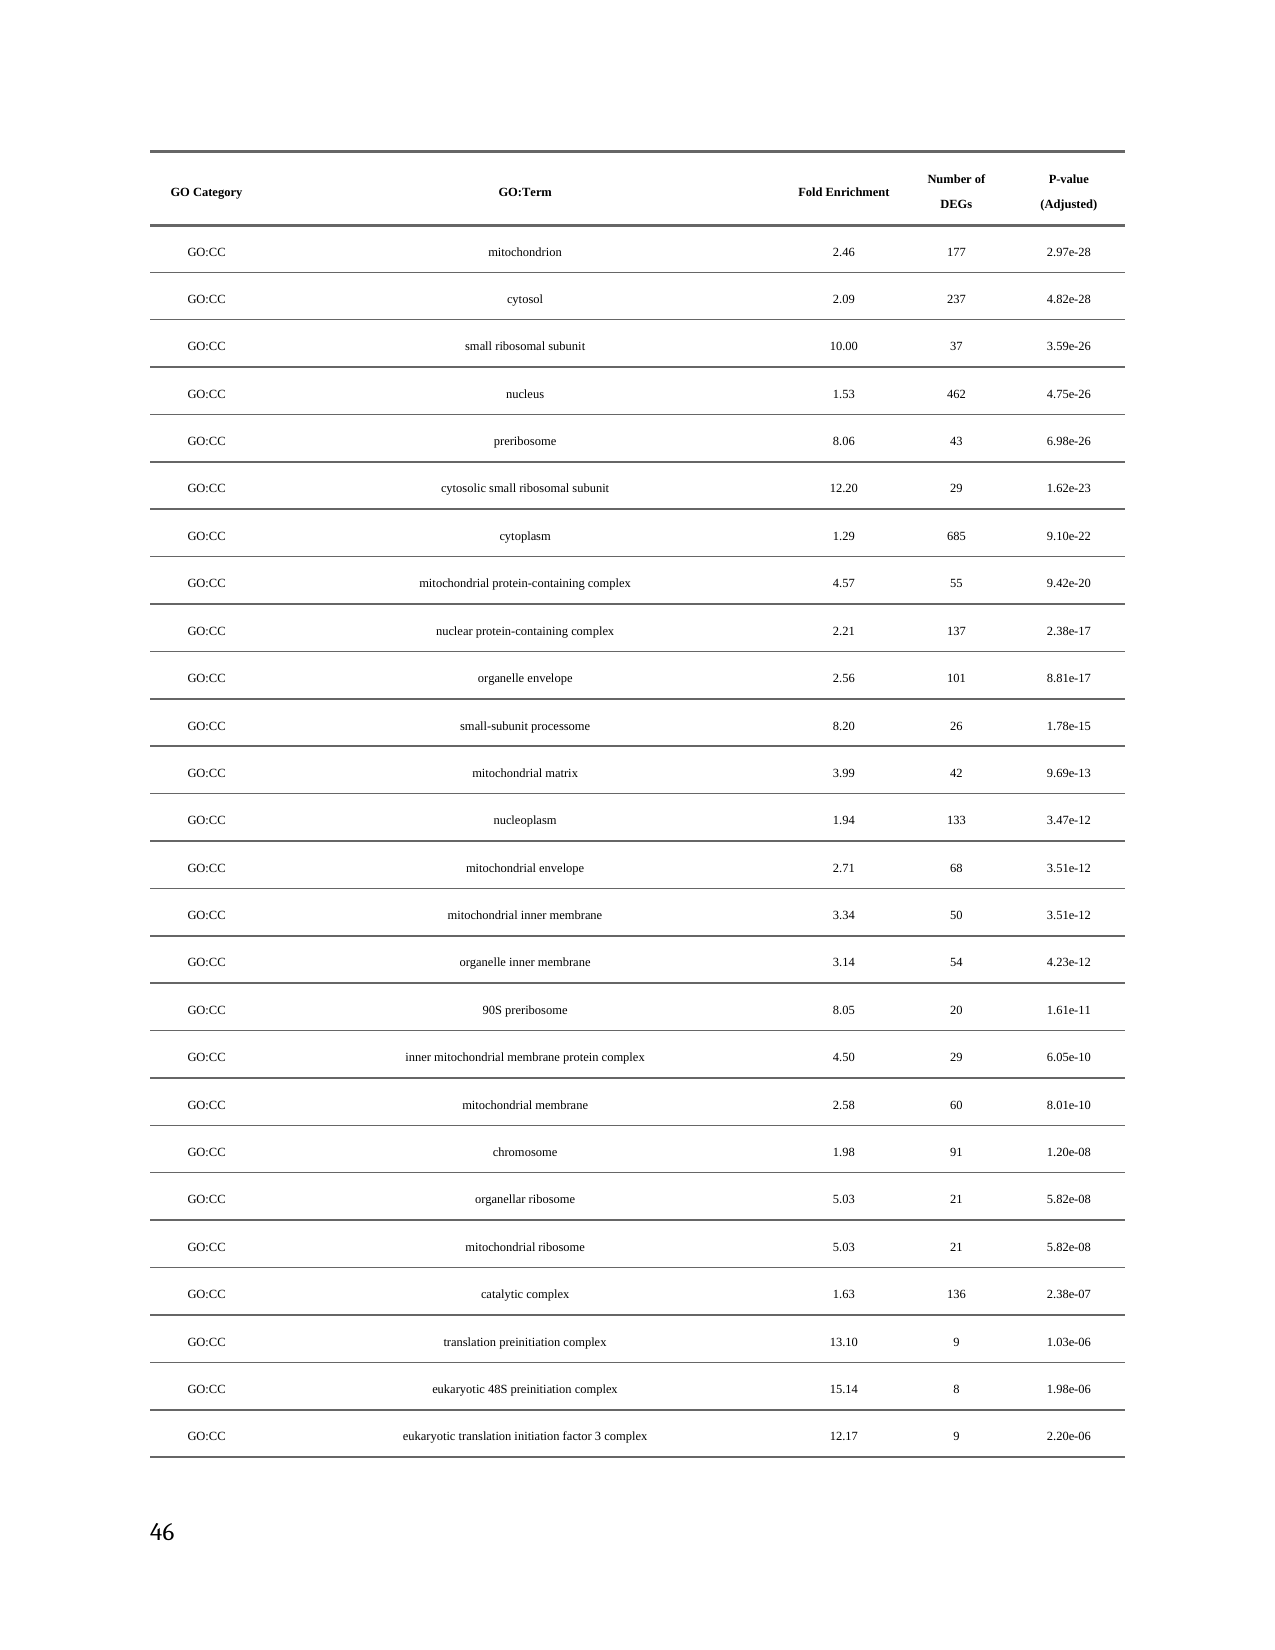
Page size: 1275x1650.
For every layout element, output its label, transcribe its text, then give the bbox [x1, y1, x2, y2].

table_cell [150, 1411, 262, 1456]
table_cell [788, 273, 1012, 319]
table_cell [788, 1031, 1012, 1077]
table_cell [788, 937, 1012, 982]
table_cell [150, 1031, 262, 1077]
table_header GO Category [150, 153, 262, 224]
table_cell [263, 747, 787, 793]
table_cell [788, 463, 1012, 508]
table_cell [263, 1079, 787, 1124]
table_header Fold Enrichment [788, 153, 900, 224]
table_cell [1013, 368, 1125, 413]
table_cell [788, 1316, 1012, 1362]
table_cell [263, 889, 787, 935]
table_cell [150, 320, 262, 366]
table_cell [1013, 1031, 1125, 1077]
table_header P-value (Adjusted) [1013, 153, 1125, 224]
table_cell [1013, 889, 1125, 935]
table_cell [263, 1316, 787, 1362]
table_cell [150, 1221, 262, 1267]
table_header Number of DEGs [900, 153, 1012, 224]
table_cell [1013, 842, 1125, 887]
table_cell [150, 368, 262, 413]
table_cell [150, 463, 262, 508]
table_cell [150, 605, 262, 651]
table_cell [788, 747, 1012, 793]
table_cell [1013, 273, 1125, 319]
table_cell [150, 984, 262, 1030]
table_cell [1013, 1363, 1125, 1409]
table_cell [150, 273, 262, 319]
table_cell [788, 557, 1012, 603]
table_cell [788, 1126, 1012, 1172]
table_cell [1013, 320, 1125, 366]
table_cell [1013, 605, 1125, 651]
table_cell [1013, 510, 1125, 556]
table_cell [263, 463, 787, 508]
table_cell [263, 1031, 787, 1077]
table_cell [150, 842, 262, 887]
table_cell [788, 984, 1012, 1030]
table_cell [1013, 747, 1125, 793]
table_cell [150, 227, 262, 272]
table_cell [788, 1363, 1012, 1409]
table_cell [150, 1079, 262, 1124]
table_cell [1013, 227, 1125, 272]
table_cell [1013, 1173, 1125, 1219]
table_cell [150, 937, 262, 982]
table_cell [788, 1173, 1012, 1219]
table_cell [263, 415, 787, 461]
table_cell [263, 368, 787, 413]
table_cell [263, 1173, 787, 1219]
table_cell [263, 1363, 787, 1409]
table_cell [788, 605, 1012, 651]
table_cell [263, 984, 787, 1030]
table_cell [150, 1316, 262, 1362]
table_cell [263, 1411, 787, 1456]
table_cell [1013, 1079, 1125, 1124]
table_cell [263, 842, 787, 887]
table_header GO:Term [263, 153, 787, 224]
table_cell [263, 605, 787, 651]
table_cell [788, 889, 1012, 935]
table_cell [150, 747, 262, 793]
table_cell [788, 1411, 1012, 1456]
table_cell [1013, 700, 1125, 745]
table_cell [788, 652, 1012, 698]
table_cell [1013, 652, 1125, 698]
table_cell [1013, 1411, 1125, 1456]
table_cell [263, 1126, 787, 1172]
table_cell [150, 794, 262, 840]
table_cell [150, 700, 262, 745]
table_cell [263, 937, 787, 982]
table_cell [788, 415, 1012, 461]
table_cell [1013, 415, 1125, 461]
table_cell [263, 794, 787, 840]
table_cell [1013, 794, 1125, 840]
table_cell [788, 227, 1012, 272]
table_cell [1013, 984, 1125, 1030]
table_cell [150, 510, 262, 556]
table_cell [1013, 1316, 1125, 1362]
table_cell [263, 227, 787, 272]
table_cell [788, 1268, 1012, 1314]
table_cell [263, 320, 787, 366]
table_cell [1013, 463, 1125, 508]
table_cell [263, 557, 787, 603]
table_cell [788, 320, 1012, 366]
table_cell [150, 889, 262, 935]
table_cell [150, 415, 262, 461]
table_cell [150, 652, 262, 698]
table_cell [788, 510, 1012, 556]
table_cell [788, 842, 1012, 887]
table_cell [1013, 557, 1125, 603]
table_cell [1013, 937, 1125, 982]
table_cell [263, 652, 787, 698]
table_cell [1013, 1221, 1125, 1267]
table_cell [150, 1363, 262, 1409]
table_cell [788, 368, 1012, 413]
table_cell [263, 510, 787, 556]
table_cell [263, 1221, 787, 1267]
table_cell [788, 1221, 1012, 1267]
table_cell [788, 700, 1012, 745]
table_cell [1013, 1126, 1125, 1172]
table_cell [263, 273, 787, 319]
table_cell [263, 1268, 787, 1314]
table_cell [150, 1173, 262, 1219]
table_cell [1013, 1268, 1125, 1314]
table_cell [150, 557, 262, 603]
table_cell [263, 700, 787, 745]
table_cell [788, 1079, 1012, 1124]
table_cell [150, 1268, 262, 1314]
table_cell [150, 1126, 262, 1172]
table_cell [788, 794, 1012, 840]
